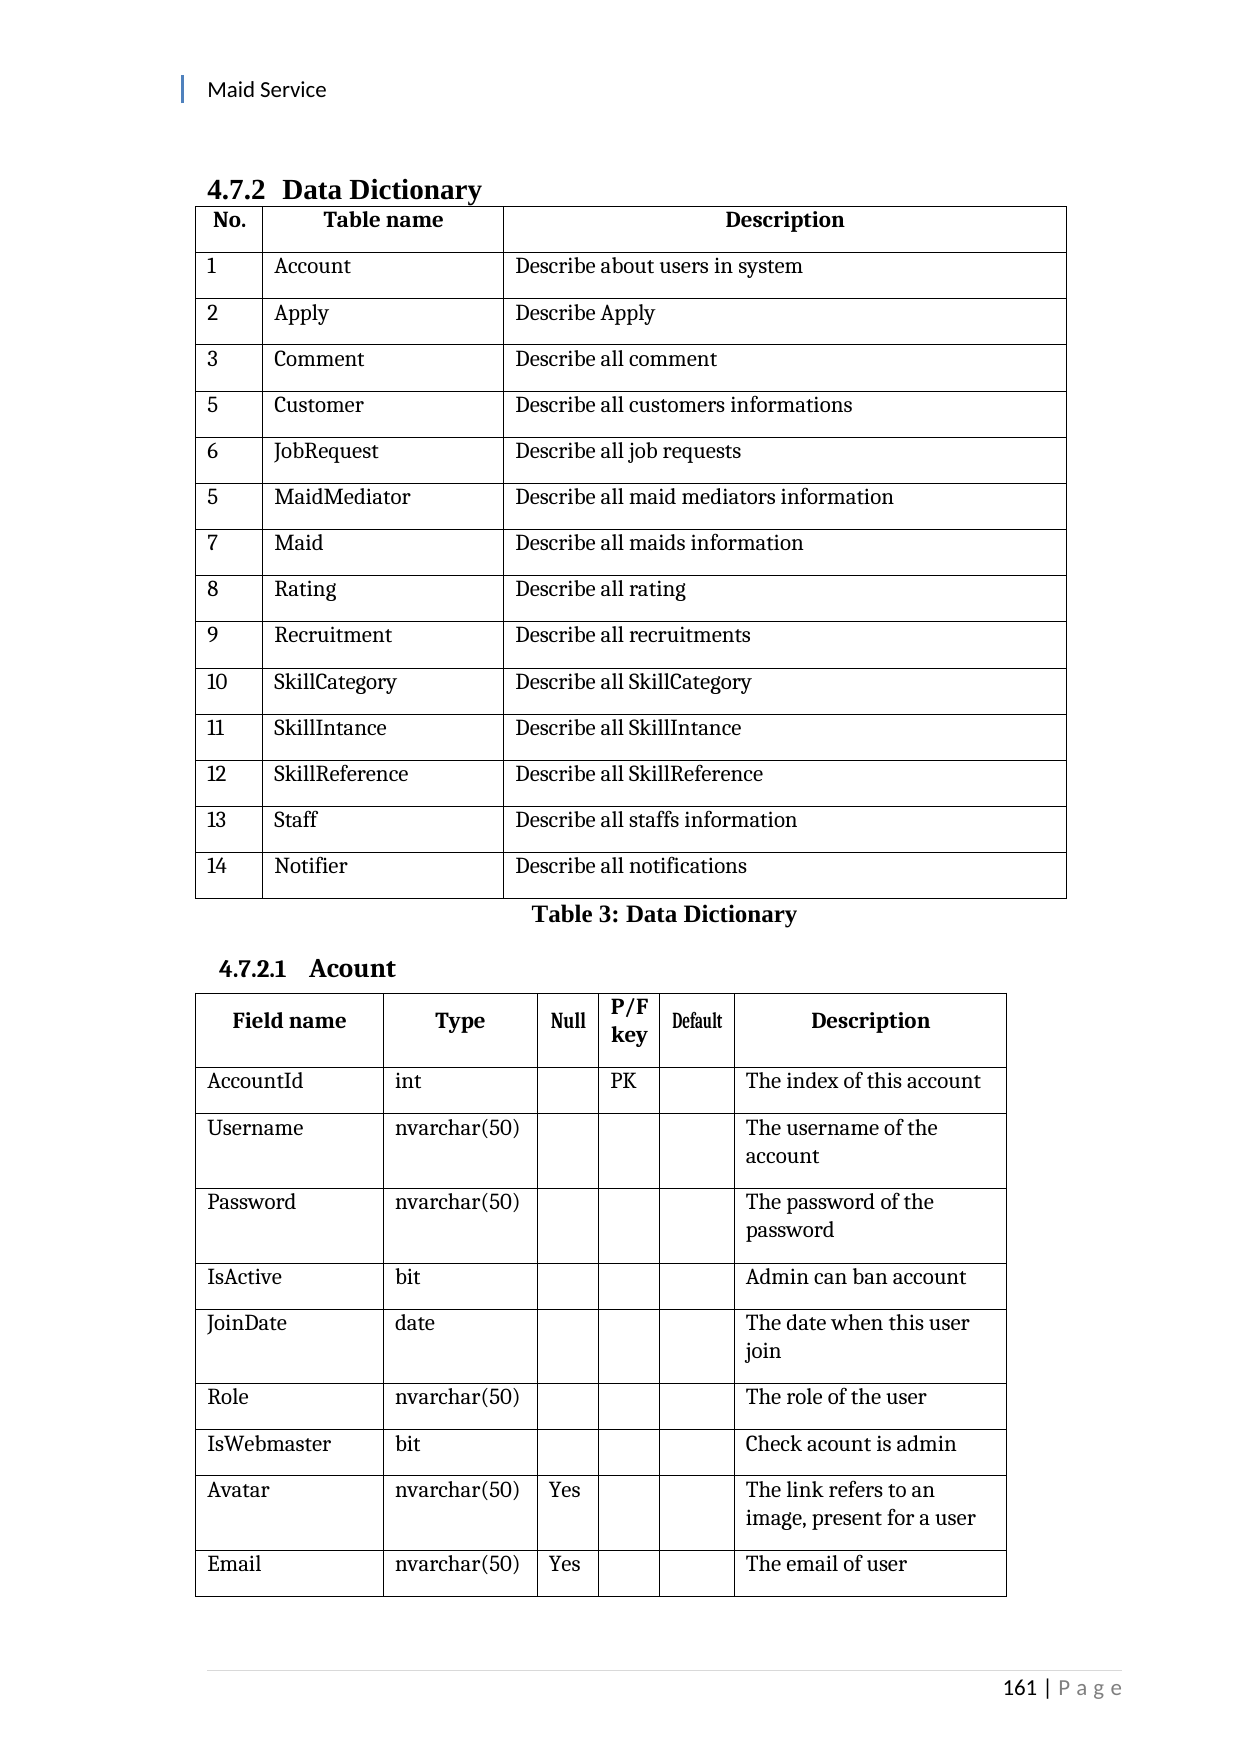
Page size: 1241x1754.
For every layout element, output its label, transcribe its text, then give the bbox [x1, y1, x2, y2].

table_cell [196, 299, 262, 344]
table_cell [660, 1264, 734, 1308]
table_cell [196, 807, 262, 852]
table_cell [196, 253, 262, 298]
subtitle Data Dictionary [207, 172, 1122, 206]
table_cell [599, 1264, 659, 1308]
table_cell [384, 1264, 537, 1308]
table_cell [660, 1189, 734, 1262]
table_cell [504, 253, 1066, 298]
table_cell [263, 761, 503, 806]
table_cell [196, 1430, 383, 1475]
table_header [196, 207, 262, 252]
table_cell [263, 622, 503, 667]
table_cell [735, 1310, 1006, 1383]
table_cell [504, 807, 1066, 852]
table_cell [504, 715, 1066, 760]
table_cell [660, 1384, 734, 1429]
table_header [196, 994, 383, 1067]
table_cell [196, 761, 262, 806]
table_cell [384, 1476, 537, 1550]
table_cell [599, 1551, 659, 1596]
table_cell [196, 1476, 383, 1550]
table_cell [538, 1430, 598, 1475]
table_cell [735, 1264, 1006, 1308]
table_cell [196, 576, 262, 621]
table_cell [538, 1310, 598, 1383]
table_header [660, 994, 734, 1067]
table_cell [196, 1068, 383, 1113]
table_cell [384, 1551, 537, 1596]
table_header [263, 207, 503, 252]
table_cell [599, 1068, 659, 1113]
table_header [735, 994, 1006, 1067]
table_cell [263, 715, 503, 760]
subtitle Acount [219, 953, 1122, 984]
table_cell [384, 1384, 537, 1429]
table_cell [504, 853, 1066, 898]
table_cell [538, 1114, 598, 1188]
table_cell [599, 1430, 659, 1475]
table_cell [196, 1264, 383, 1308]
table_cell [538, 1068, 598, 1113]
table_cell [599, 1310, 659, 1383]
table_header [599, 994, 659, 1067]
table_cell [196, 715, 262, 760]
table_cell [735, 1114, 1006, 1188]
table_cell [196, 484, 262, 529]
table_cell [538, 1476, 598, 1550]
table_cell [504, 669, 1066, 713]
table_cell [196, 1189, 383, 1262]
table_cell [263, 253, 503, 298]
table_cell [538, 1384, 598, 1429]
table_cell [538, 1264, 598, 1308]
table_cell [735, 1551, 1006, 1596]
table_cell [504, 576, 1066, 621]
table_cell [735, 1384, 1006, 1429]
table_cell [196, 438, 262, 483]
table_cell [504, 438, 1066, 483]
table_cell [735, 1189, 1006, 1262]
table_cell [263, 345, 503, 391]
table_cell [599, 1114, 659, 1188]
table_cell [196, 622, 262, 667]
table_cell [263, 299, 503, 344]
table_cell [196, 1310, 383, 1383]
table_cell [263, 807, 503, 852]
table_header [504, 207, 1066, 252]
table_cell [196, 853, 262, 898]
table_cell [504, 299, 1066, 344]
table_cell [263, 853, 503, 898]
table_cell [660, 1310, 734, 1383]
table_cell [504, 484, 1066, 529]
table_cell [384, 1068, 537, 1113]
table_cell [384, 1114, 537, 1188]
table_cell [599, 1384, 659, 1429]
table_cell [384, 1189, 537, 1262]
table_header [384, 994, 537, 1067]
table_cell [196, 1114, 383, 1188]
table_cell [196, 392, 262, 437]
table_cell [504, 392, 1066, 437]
subtitle Table 3: Data Dictionary [207, 899, 1122, 928]
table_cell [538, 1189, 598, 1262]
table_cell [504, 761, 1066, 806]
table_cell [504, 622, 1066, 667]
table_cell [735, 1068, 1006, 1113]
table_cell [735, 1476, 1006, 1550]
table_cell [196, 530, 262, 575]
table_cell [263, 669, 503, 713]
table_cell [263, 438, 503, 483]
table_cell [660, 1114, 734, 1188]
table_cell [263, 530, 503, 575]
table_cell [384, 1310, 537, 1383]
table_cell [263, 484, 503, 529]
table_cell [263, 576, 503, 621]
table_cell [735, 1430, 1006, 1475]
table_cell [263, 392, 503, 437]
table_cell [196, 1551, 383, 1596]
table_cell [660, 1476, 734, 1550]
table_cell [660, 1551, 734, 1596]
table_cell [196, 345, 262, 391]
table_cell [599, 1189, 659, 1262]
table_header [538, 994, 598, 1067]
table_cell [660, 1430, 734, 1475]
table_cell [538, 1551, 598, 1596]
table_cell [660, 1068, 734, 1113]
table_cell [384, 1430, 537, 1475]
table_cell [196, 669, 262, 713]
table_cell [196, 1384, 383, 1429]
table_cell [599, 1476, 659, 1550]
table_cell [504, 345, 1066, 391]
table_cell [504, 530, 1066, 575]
